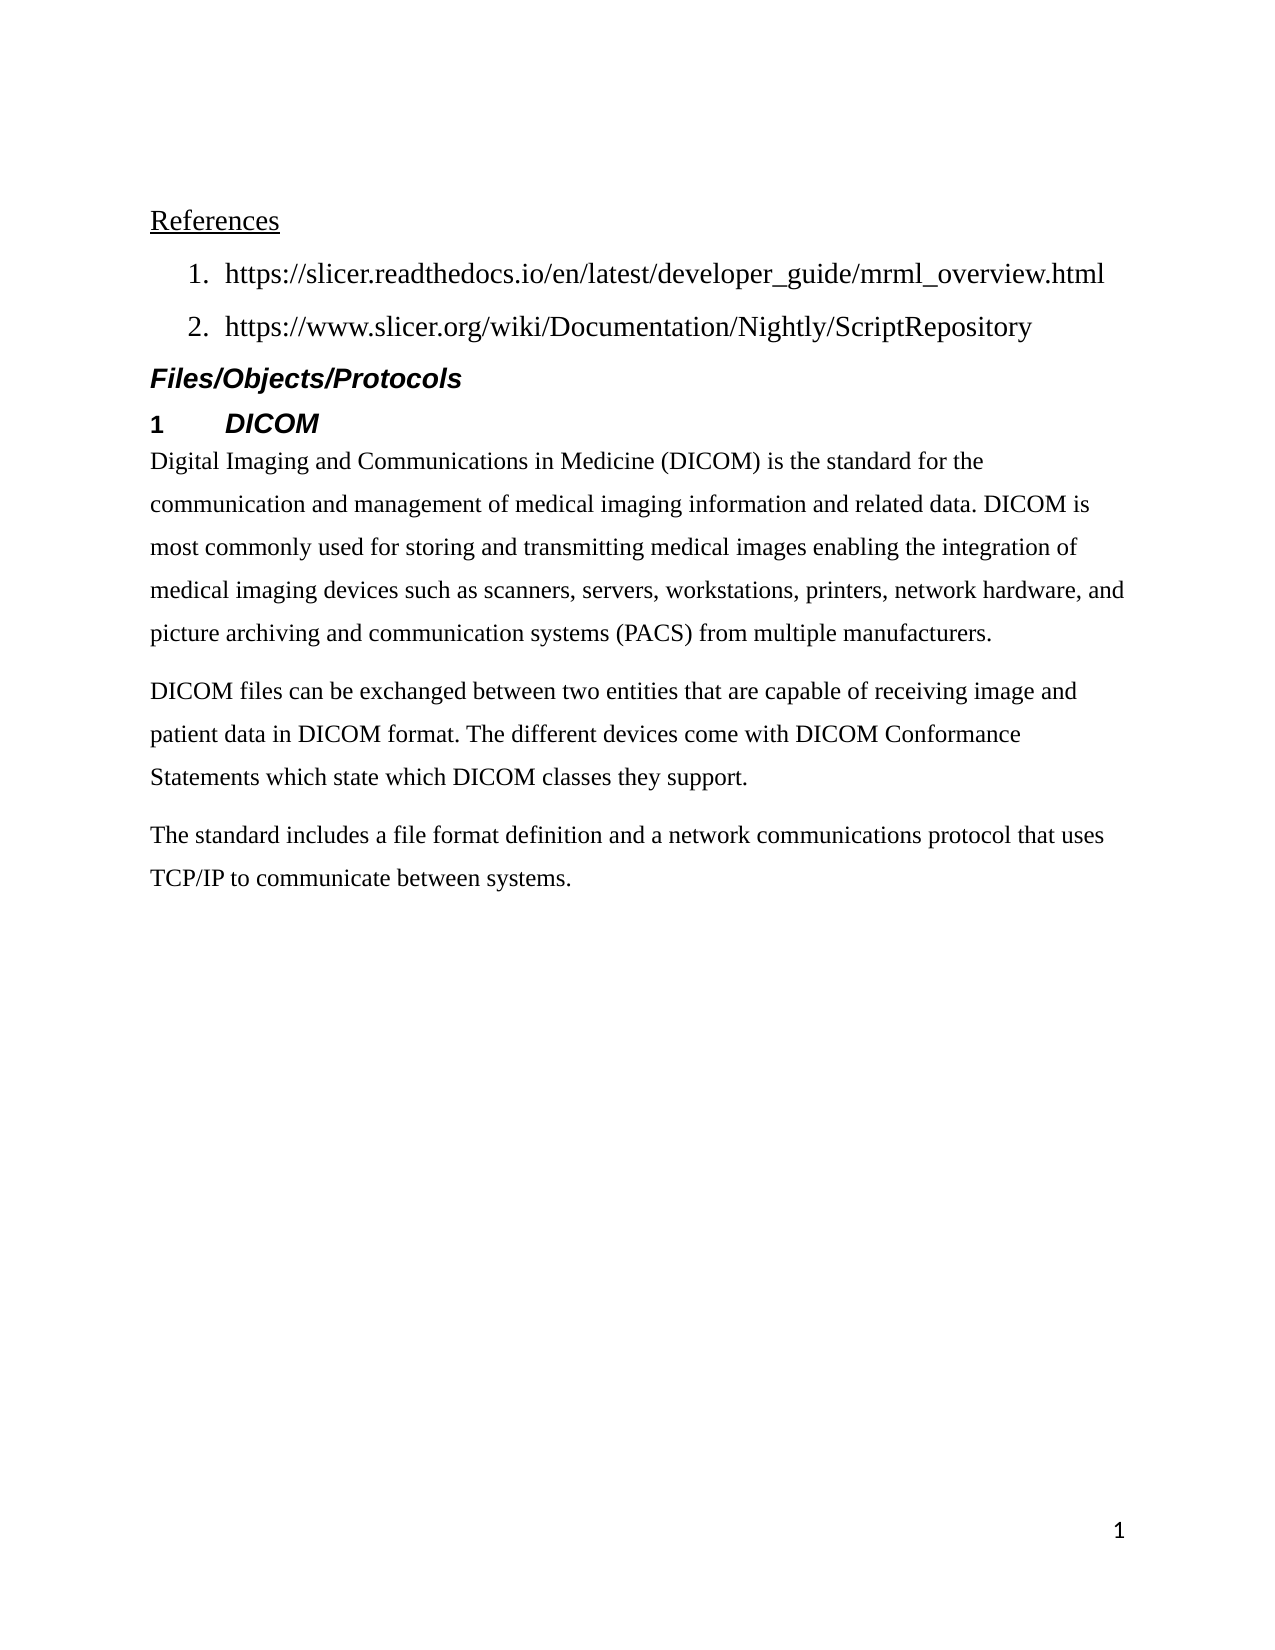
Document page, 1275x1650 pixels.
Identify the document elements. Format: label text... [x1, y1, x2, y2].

text The standard includes a file format definition and a network communications protocol that uses TCP/IP to communicate between systems. [150, 820, 1125, 892]
subtitle Files/Objects/Protocols [150, 362, 1125, 395]
text Digital Imaging and Communications in Medicine (DICOM) is the standard for the communication and management of medical imaging information and related data. DICOM is most commonly used for storing and transmitting medical images enabling the integration of medical imaging devices such as scanners, servers, workstations, printers, network hardware, and picture archiving and communication systems (PACS) from multiple manufacturers. [150, 446, 1125, 647]
text DICOM files can be exchanged between two entities that are capable of receiving image and patient data in DICOM format. The different devices come with DICOM Conformance Statements which state which DICOM classes they support. [150, 676, 1125, 791]
subtitle DICOM [150, 407, 1125, 440]
list https://slicer.readthedocs.io/en/latest/developer_guide/mrml_overview.html [187, 256, 1125, 290]
list https://www.slicer.org/wiki/Documentation/Nightly/ScriptRepository [187, 309, 1125, 343]
text References [150, 203, 1125, 237]
